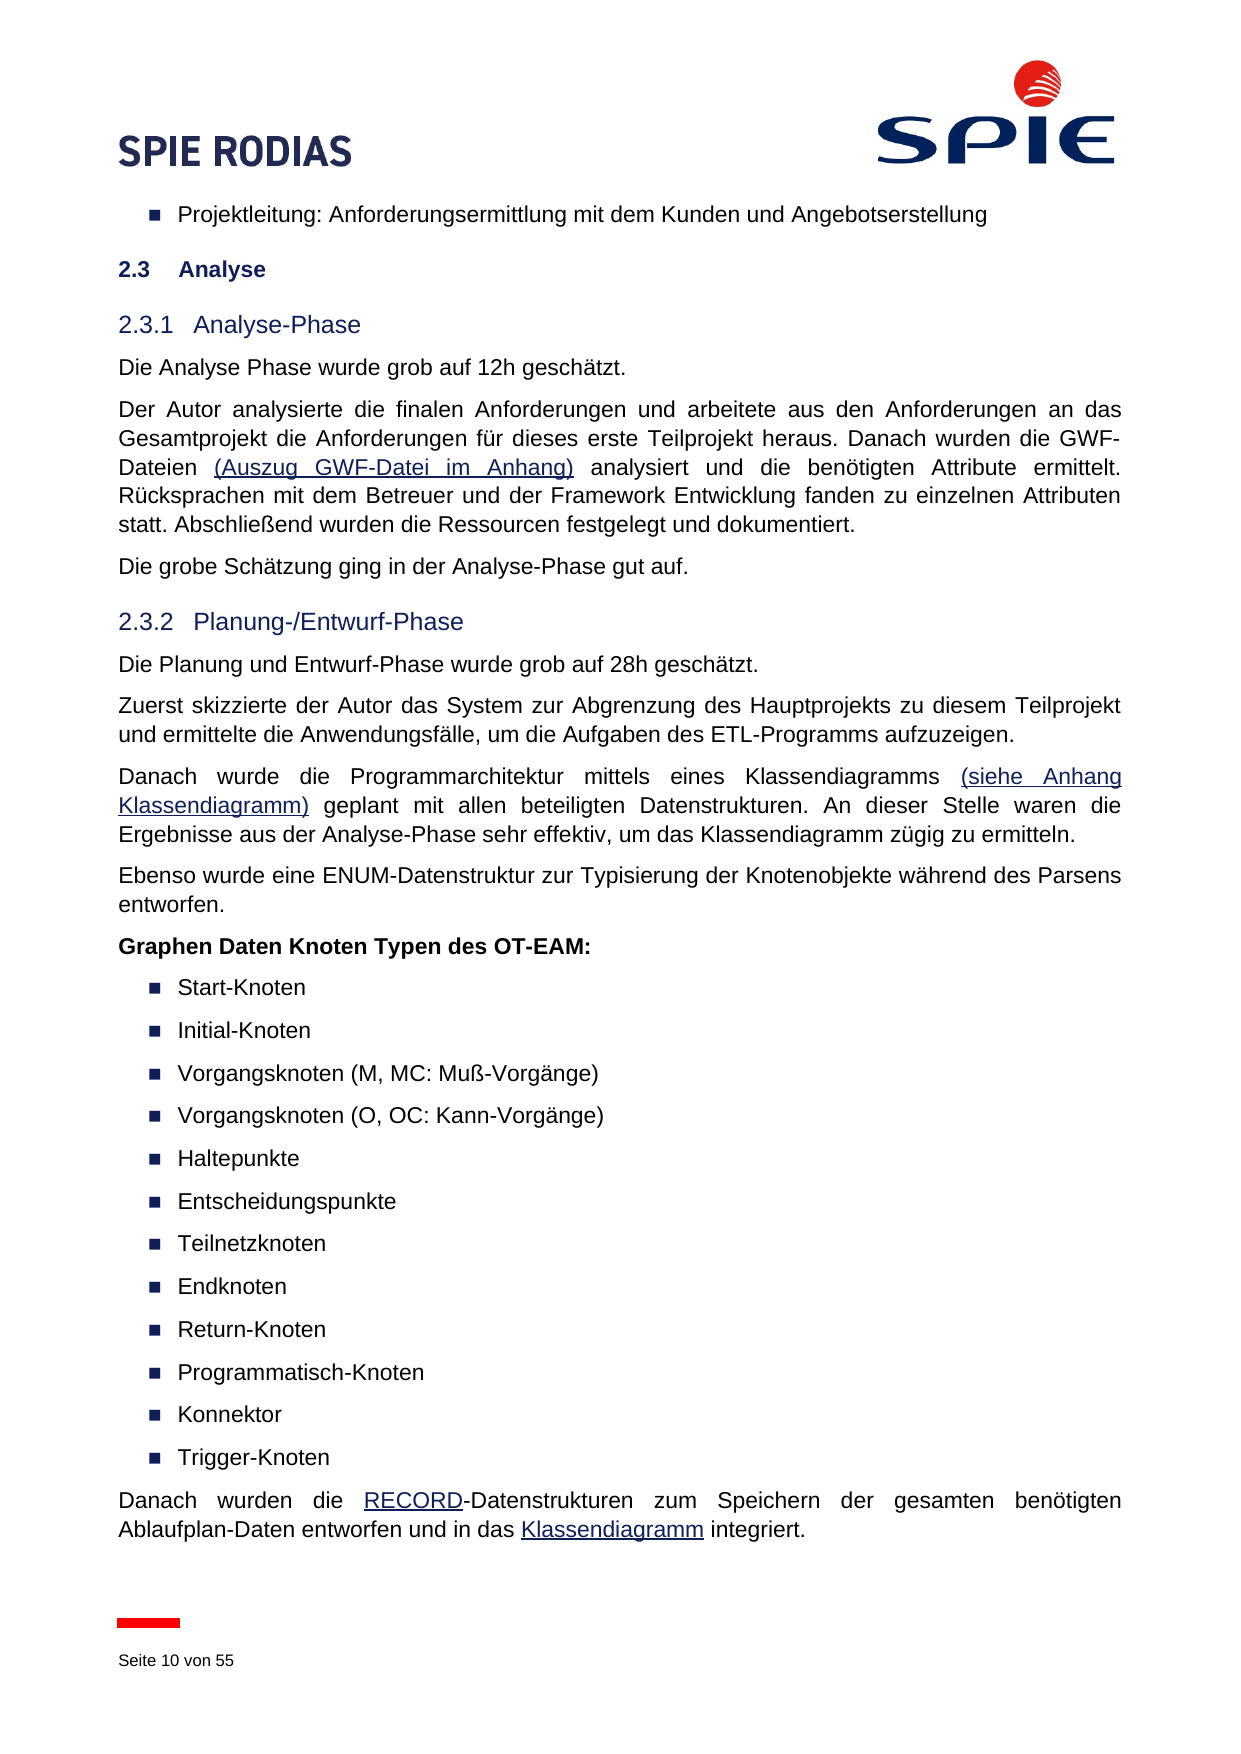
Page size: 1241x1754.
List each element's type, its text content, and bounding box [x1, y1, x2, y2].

text Trigger-Knoten [148, 1444, 1122, 1470]
text Ebenso wurde eine ENUM-Datenstruktur zur Typisierung der Knotenobjekte während des Parsens entworfen. [118, 862, 1122, 917]
text Danach wurde die Programmarchitektur mittels eines Klassendiagramms (siehe Anhang Klassendiagramm) geplant mit allen beteiligten Datenstrukturen. An dieser Stelle waren die Ergebnisse aus der Analyse-Phase sehr effektiv, um das Klassendiagramm zügig zu ermitteln. [118, 763, 1122, 847]
text Die grobe Schätzung ging in der Analyse-Phase gut auf. [118, 553, 1122, 579]
text Der Autor analysierte die finalen Anforderungen und arbeitete aus den Anforderungen an das Gesamtprojekt die Anforderungen für dieses erste Teilprojekt heraus. Danach wurden die GWF-Dateien (Auszug GWF-Datei im Anhang) analysiert und die benötigten Attribute ermittelt. Rücksprachen mit dem Betreuer und der Framework Entwicklung fanden zu einzelnen Attributen statt. Abschließend wurden die Ressourcen festgelegt und dokumentiert. [118, 396, 1122, 538]
text Zuerst skizzierte der Autor das System zur Abgrenzung des Hauptprojekts zu diesem Teilprojekt und ermittelte die Anwendungsfälle, um die Aufgaben des ETL-Programms aufzuzeigen. [118, 692, 1122, 748]
subtitle Analyse-Phase [118, 310, 1122, 339]
text Vorgangsknoten (O, OC: Kann-Vorgänge) [148, 1102, 1122, 1128]
text Teilnetzknoten [148, 1230, 1122, 1257]
text Haltepunkte [148, 1145, 1122, 1171]
text Initial-Knoten [148, 1017, 1122, 1043]
text Projektleitung: Anforderungsermittlung mit dem Kunden und Angebotserstellung [148, 201, 1122, 227]
subtitle Analyse [118, 256, 1122, 282]
text Start-Knoten [148, 974, 1122, 1000]
text Konnektor [148, 1401, 1122, 1427]
text Die Analyse Phase wurde grob auf 12h geschätzt. [118, 354, 1122, 381]
text Graphen Daten Knoten Typen des OT-EAM: [118, 933, 1122, 959]
text Danach wurden die RECORD-Datenstrukturen zum Speichern der gesamten benötigten Ablaufplan-Daten entworfen und in das Klassendiagramm integriert. [118, 1487, 1122, 1542]
text Entscheidungspunkte [148, 1188, 1122, 1214]
subtitle Planung-/Entwurf-Phase [118, 607, 1122, 636]
text Return-Knoten [148, 1316, 1122, 1342]
text Die Planung und Entwurf-Phase wurde grob auf 28h geschätzt. [118, 651, 1122, 677]
text Programmatisch-Knoten [148, 1358, 1122, 1385]
text Vorgangsknoten (M, MC: Muß-Vorgänge) [148, 1059, 1122, 1086]
text Endknoten [148, 1273, 1122, 1299]
picture [118, 130, 354, 169]
picture [878, 59, 1115, 169]
